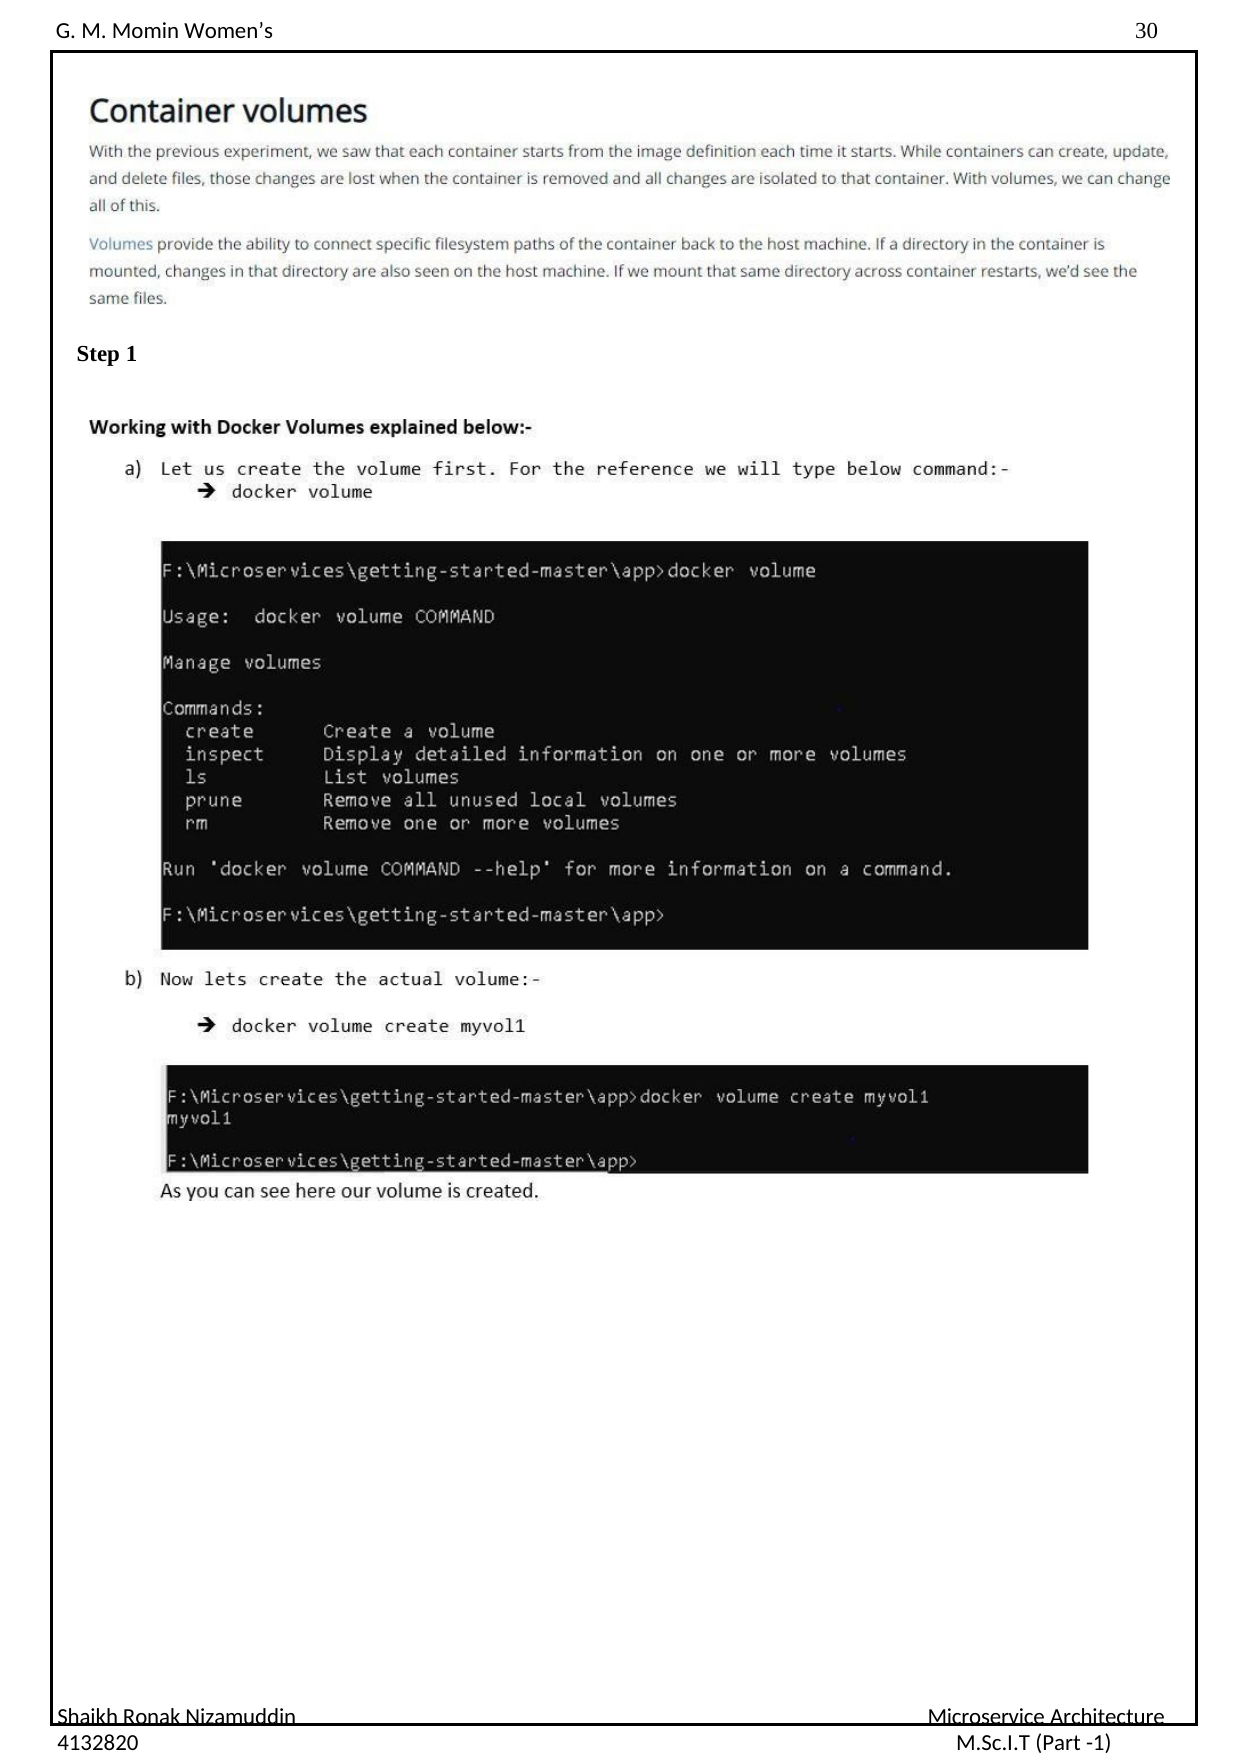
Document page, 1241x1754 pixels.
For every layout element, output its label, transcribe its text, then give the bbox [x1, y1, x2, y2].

picture [89, 419, 1089, 1201]
picture [88, 97, 1171, 305]
subtitle Step 1 [76, 340, 1195, 367]
